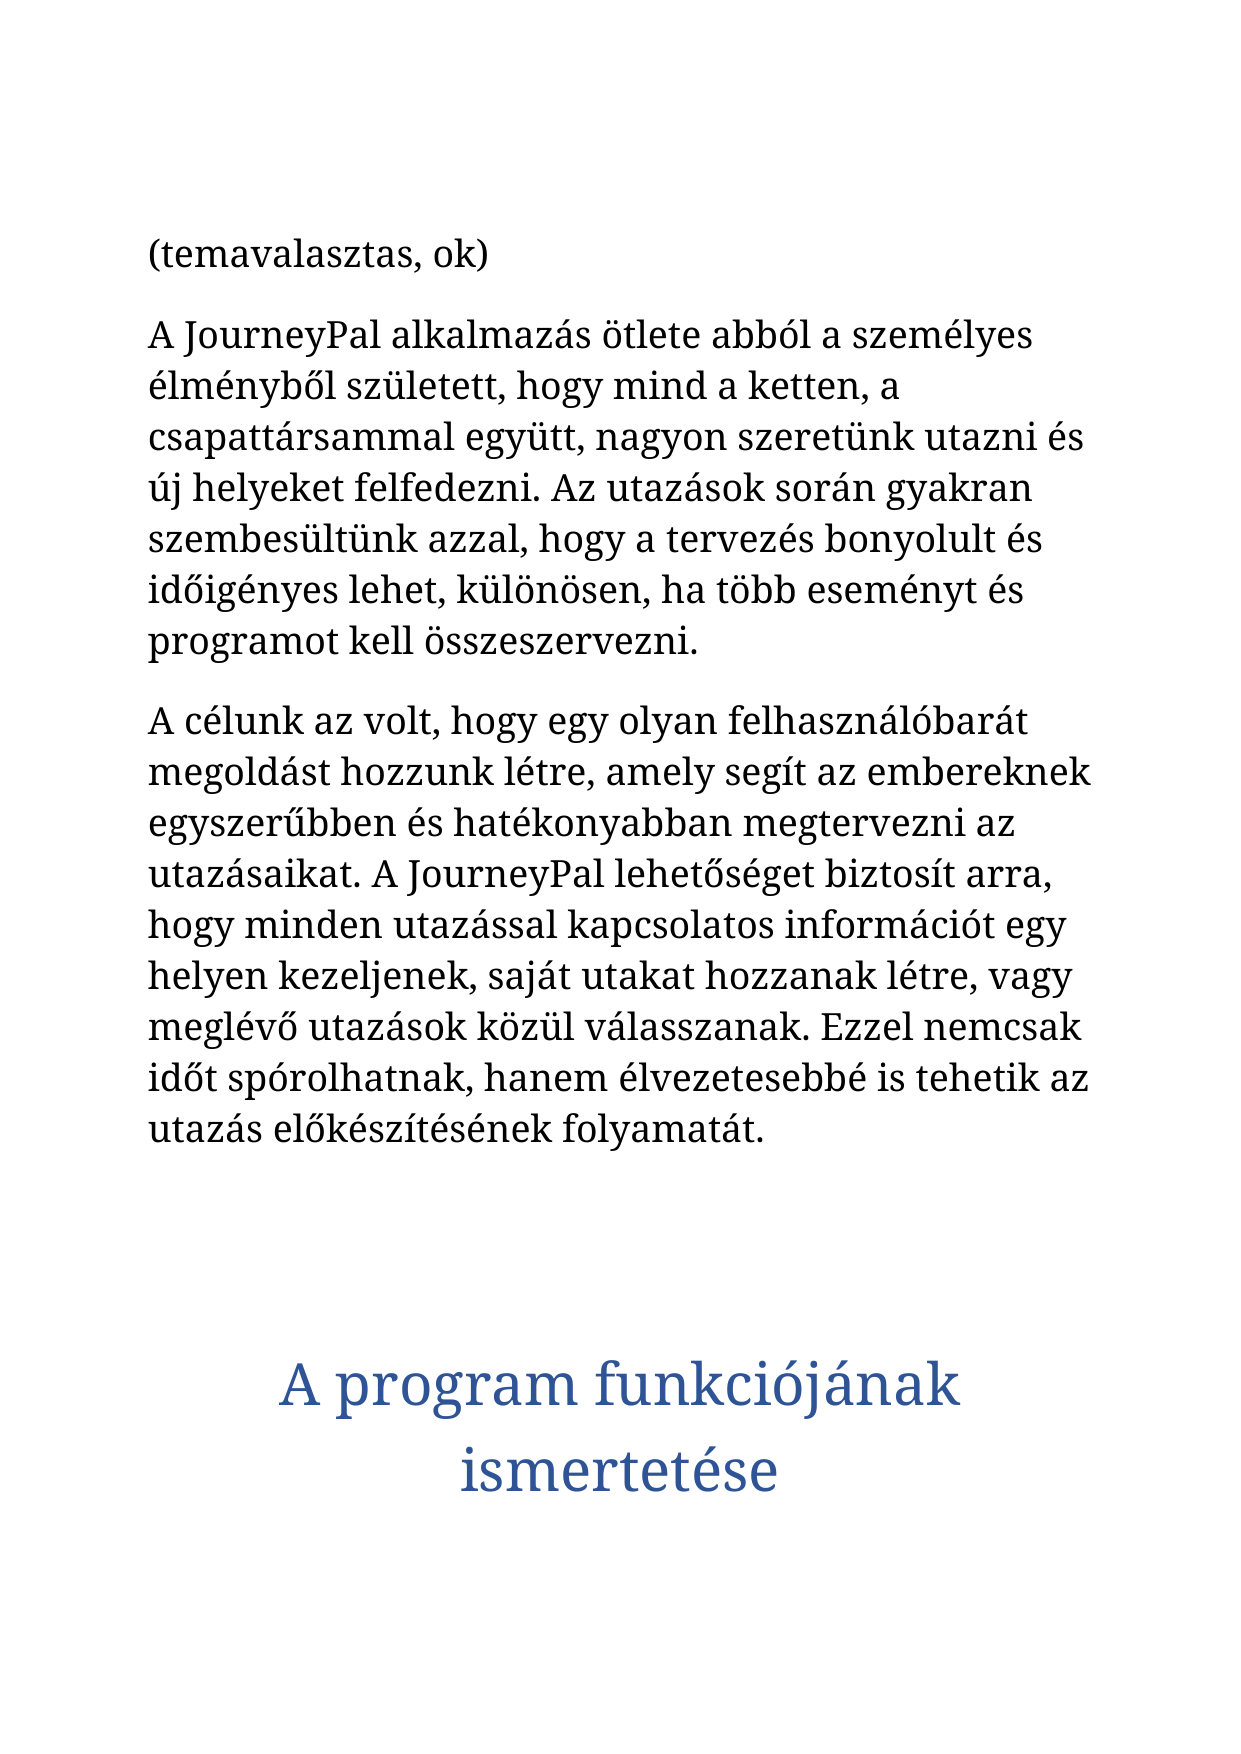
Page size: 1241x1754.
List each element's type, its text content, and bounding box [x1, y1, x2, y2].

text (temavalasztas, ok) [148, 228, 1093, 279]
text A JourneyPal alkalmazás ötlete abból a személyes élményből született, hogy mind a ketten, a csapattársammal együtt, nagyon szeretünk utazni és új helyeket felfedezni. Az utazások során gyakran szembesültünk azzal, hogy a tervezés bonyolult és időigényes lehet, különösen, ha több eseményt és programot kell összeszervezni. [148, 308, 1093, 665]
text A célunk az volt, hogy egy olyan felhasználóbarát megoldást hozzunk létre, amely segít az embereknek egyszerűbben és hatékonyabban megtervezni az utazásaikat. A JourneyPal lehetőséget biztosít arra, hogy minden utazással kapcsolatos információt egy helyen kezeljenek, saját utakat hozzanak létre, vagy meglévő utazások közül válasszanak. Ezzel nemcsak időt spórolhatnak, hanem élvezetesebbé is tehetik az utazás előkészítésének folyamatát. [148, 694, 1093, 1154]
subtitle A program funkciójának ismertetése [148, 1343, 1093, 1509]
